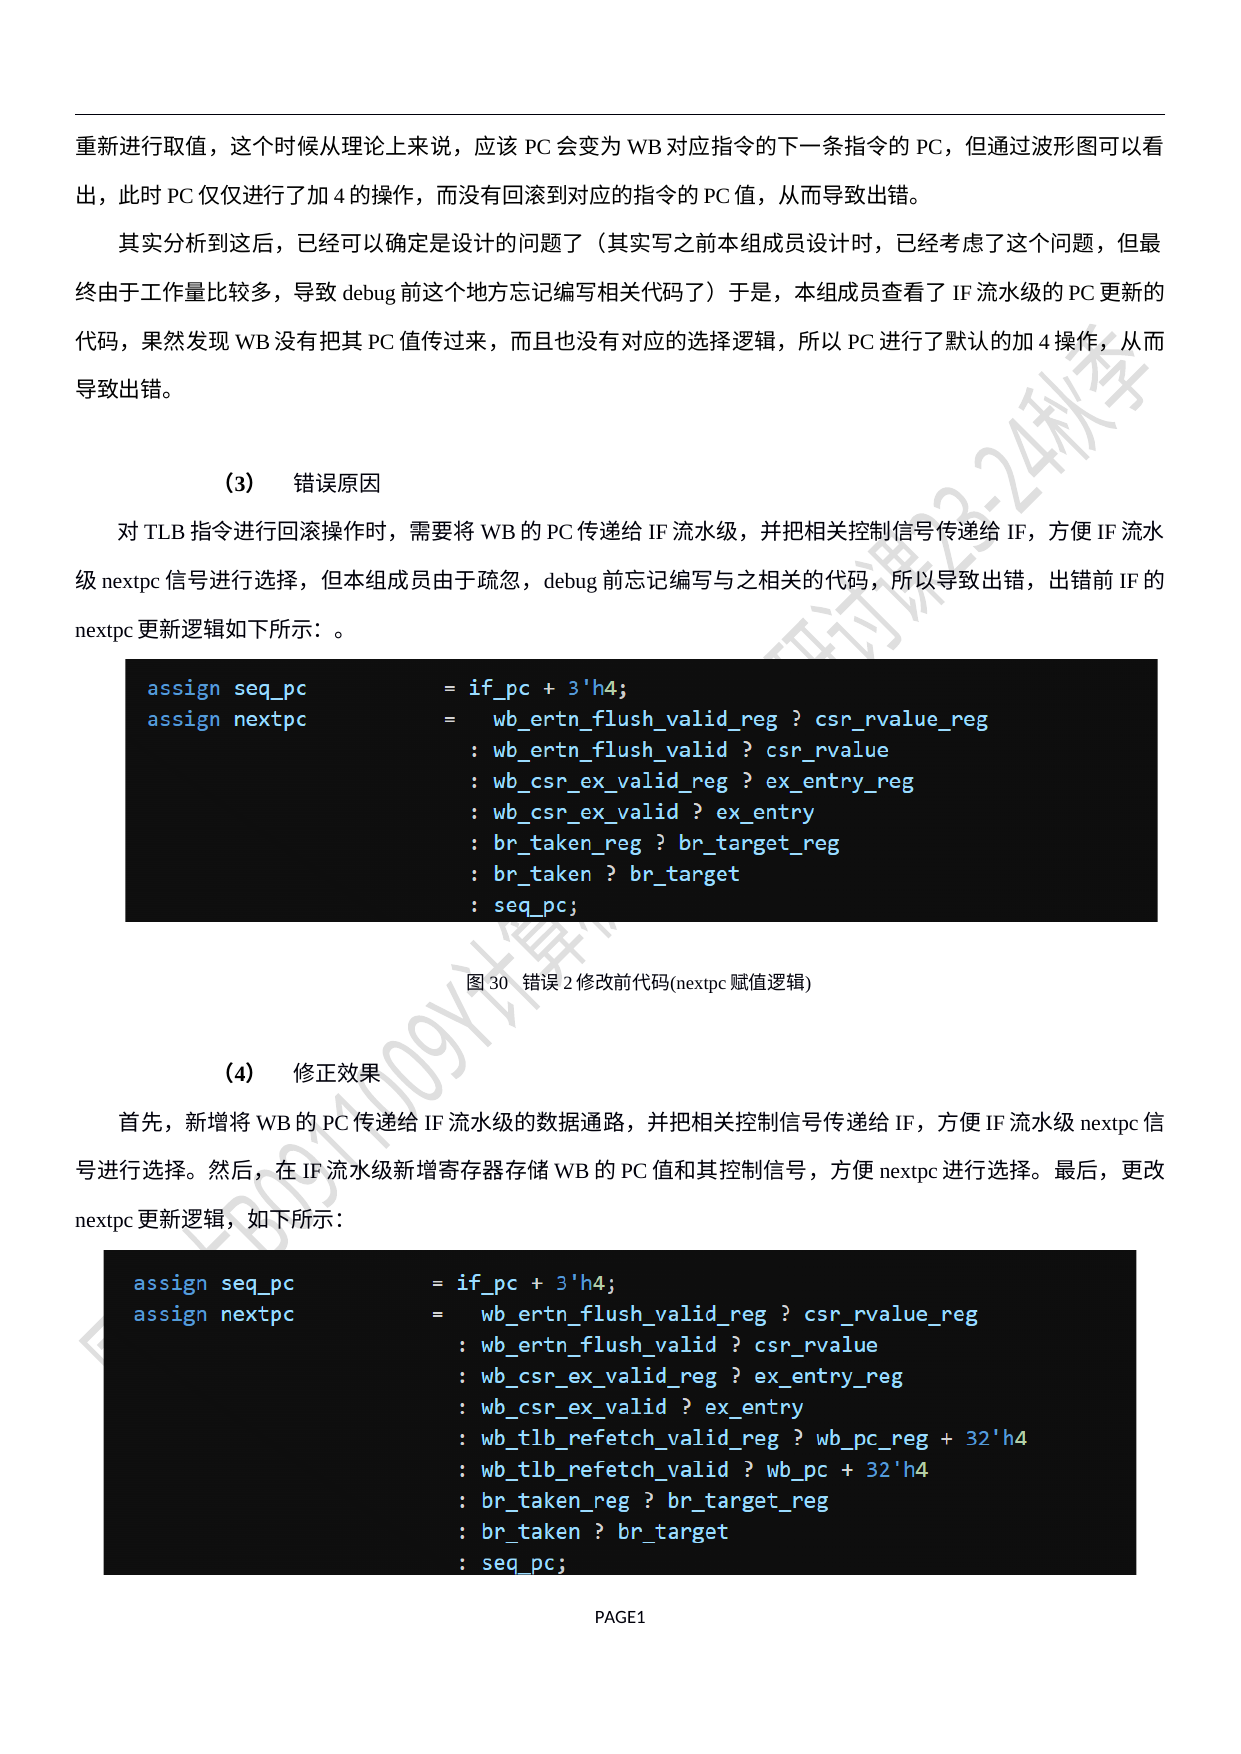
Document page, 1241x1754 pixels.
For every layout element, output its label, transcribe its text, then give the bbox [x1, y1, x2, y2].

text 首先，新增将WB的PC传递给IF流水级的数据通路，并把相关控制信号传递给IF，方便IF流水级nextpc信号进行选择。然后，在IF流水级新增寄存器存储WB的PC值和其控制信号，方便nextpc进行选择。最后，更改nextpc更新逻辑，如下所示： [75, 1104, 1165, 1234]
text 对TLB指令进行回滚操作时，需要将WB的PC传递给IF流水级，并把相关控制信号传递给IF，方便IF流水级nextpc信号进行选择，但本组成员由于疏忽，debug前忘记编写与之相关的代码，所以导致出错，出错前IF的nextpc更新逻辑如下所示：。 [75, 514, 1165, 644]
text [75, 129, 1165, 210]
picture [125, 659, 1158, 922]
picture [103, 1250, 1137, 1575]
text 图30 错误2修改前代码(nextpc赋值逻辑) [75, 965, 1165, 997]
list 修正效果 [212, 1056, 1165, 1088]
list 错误原因 [212, 466, 1165, 498]
text 其实分析到这后，已经可以确定是设计的问题了（其实写之前本组成员设计时，已经考虑了这个问题，但最终由于工作量比较多，导致debug前这个地方忘记编写相关代码了）于是，本组成员查看了IF流水级的PC更新的代码，果然发现WB没有把其PC值传过来，而且也没有对应的选择逻辑，所以PC进行了默认的加4操作，从而导致出错。 [75, 226, 1165, 404]
